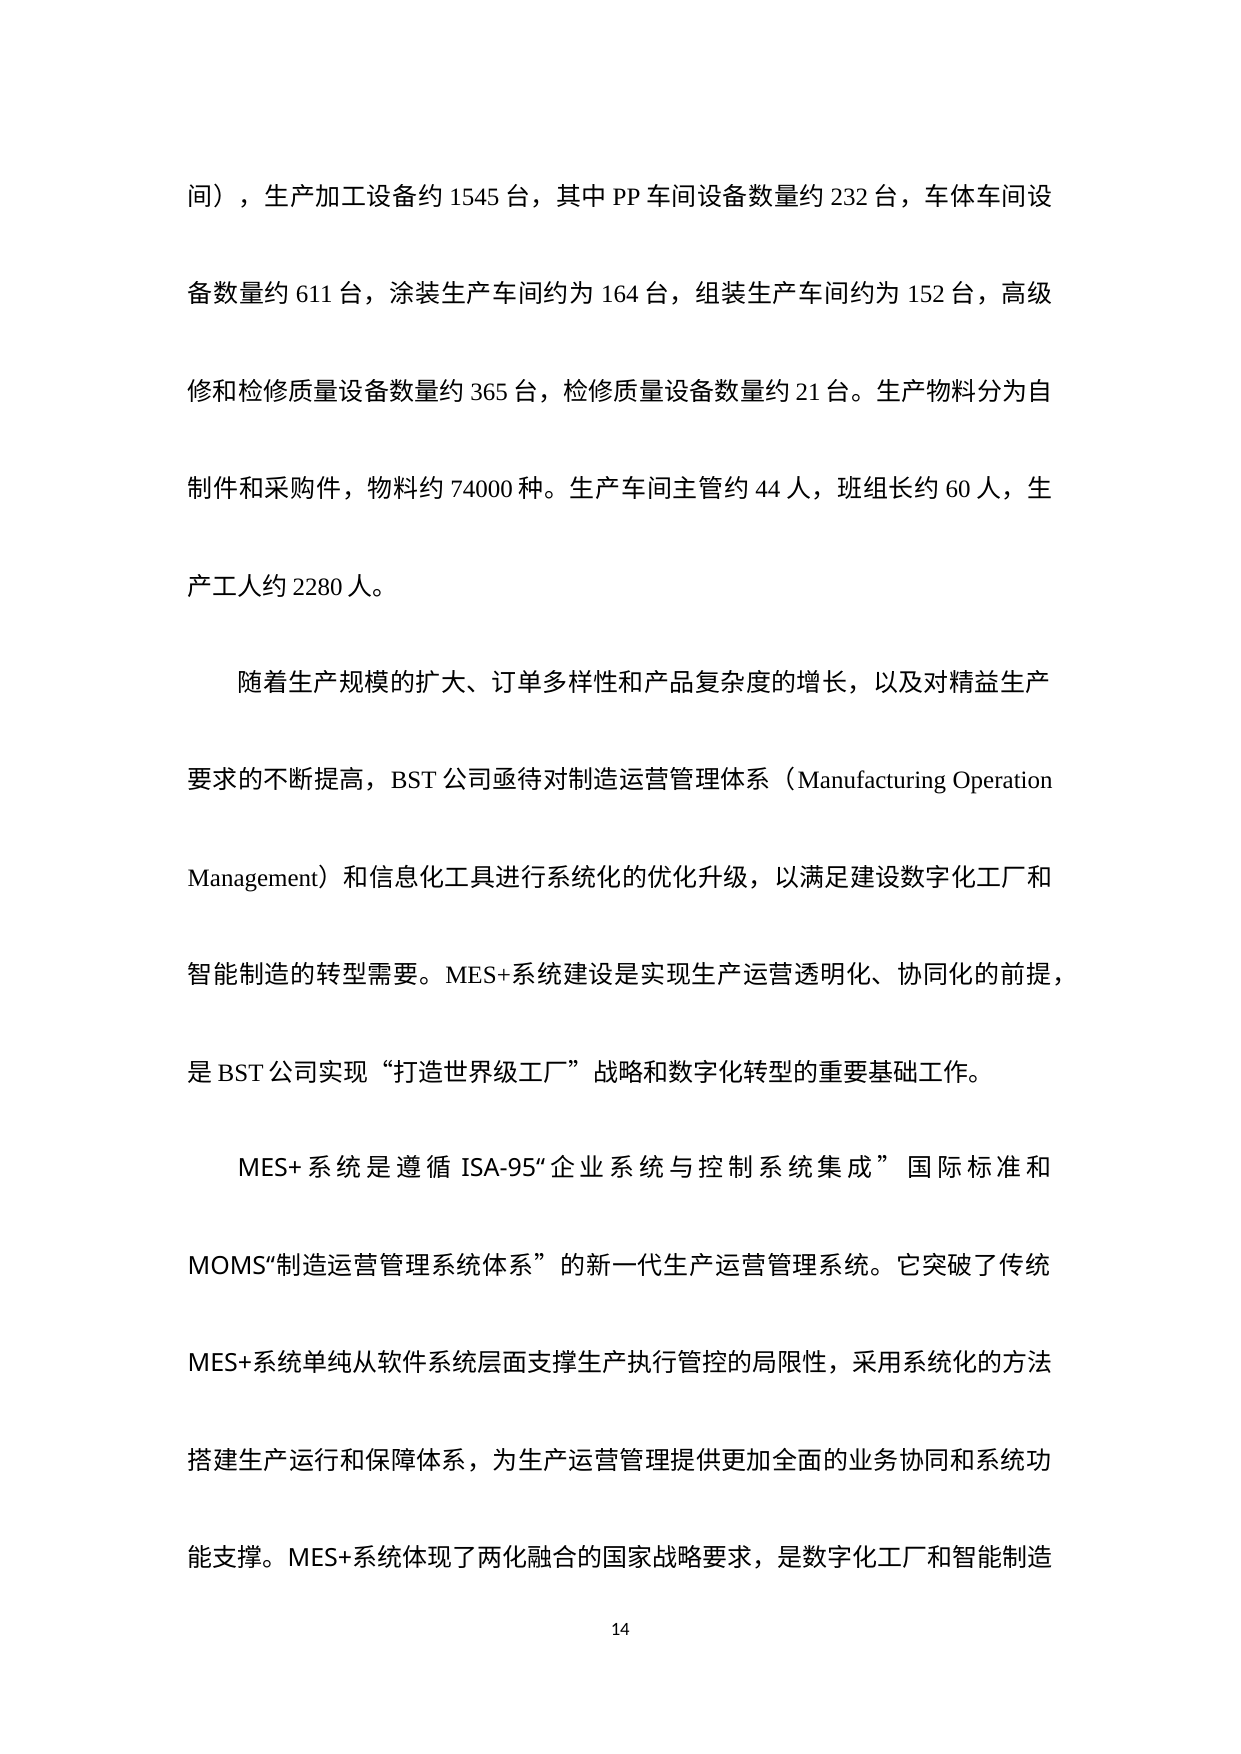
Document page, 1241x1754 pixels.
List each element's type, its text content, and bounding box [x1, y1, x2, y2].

text 随着生产规模的扩大、订单多样性和产品复杂度的增长，以及对精益生产要求的不断提高，BST公司亟待对制造运营管理体系（Manufacturing Operation Management）和信息化工具进行系统化的优化升级，以满足建设数字化工厂和智能制造的转型需要。MES+系统建设是实现生产运营透明化、协同化的前提，是BST公司实现“打造世界级工厂”战略和数字化转型的重要基础工作。 [187, 648, 1053, 1103]
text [187, 162, 1053, 617]
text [187, 1133, 1053, 1588]
